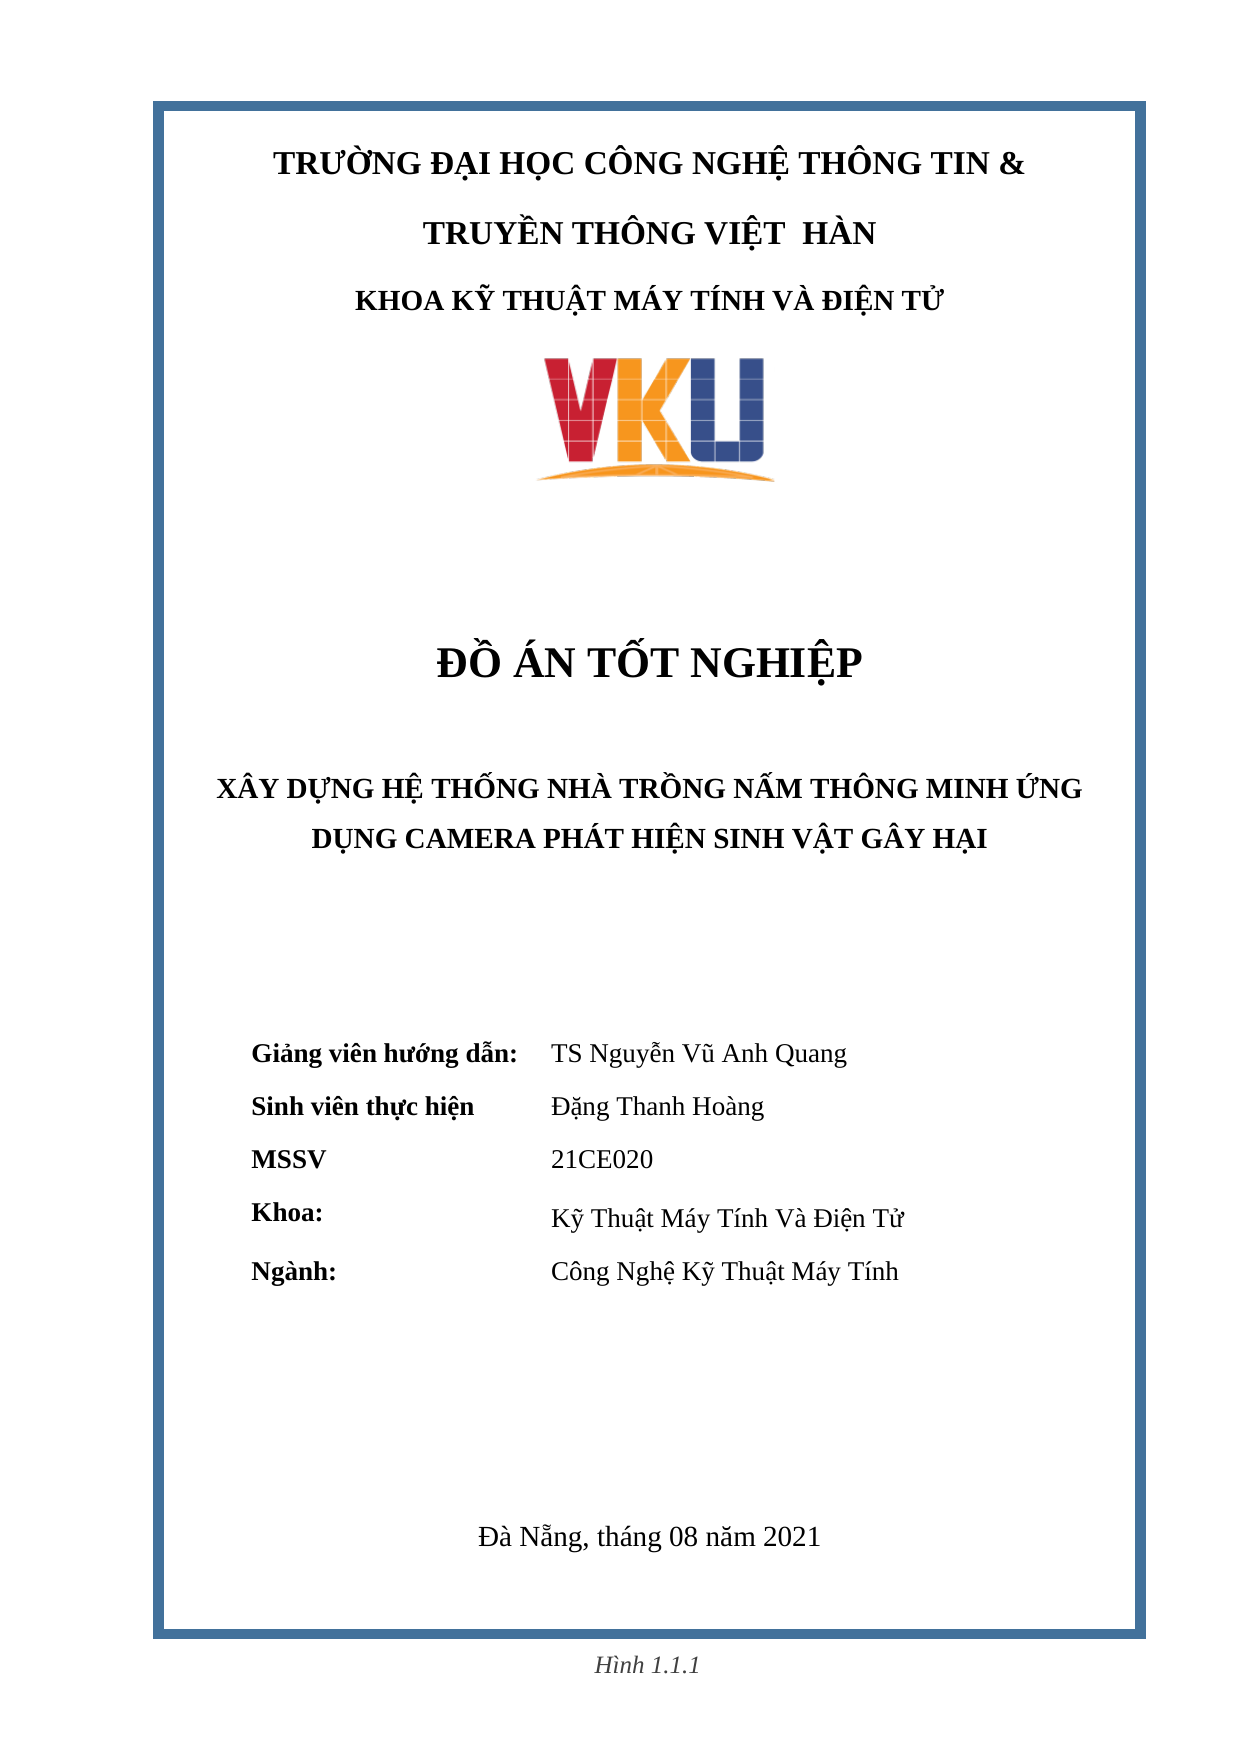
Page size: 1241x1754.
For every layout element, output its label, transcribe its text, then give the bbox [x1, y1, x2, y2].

table_header TS Nguyễn Vũ Anh Quang [540, 1031, 1082, 1084]
table_cell Đặng Thanh Hoàng [540, 1084, 1082, 1137]
table_cell Công Nghệ Kỹ Thuật Máy Tính [540, 1249, 1082, 1302]
text TRƯỜNG ĐẠI HỌC CÔNG NGHỆ THÔNG TIN & [207, 143, 1092, 181]
subtitle XÂY DỰNG HỆ THỐNG NHÀ TRỒNG NẤM THÔNG MINH ỨNG DỤNG CAMERA PHÁT HIỆN SINH VẬT GÂY HẠI [207, 771, 1092, 855]
table_cell Ngành: [207, 1249, 539, 1302]
table_header Giảng viên hướng dẫn: [207, 1031, 539, 1084]
text TRUYỀN THÔNG VIỆT HÀN [207, 213, 1092, 251]
table_cell Khoa: [207, 1190, 539, 1249]
subtitle ĐỒ ÁN TỐT NGHIỆP [207, 637, 1092, 687]
table_cell MSSV [207, 1137, 539, 1189]
text Đà Nẵng, tháng 08 năm 2021 [207, 1519, 1092, 1553]
table_cell 21CE020 [540, 1137, 1082, 1189]
text KHOA KỸ THUẬT MÁY TÍNH VÀ ĐIỆN TỬ [207, 283, 1092, 317]
table_cell Sinh viên thực hiện [207, 1084, 539, 1137]
picture [524, 346, 775, 492]
table_cell Kỹ Thuật Máy Tính Và Điện Tử [540, 1190, 1082, 1249]
